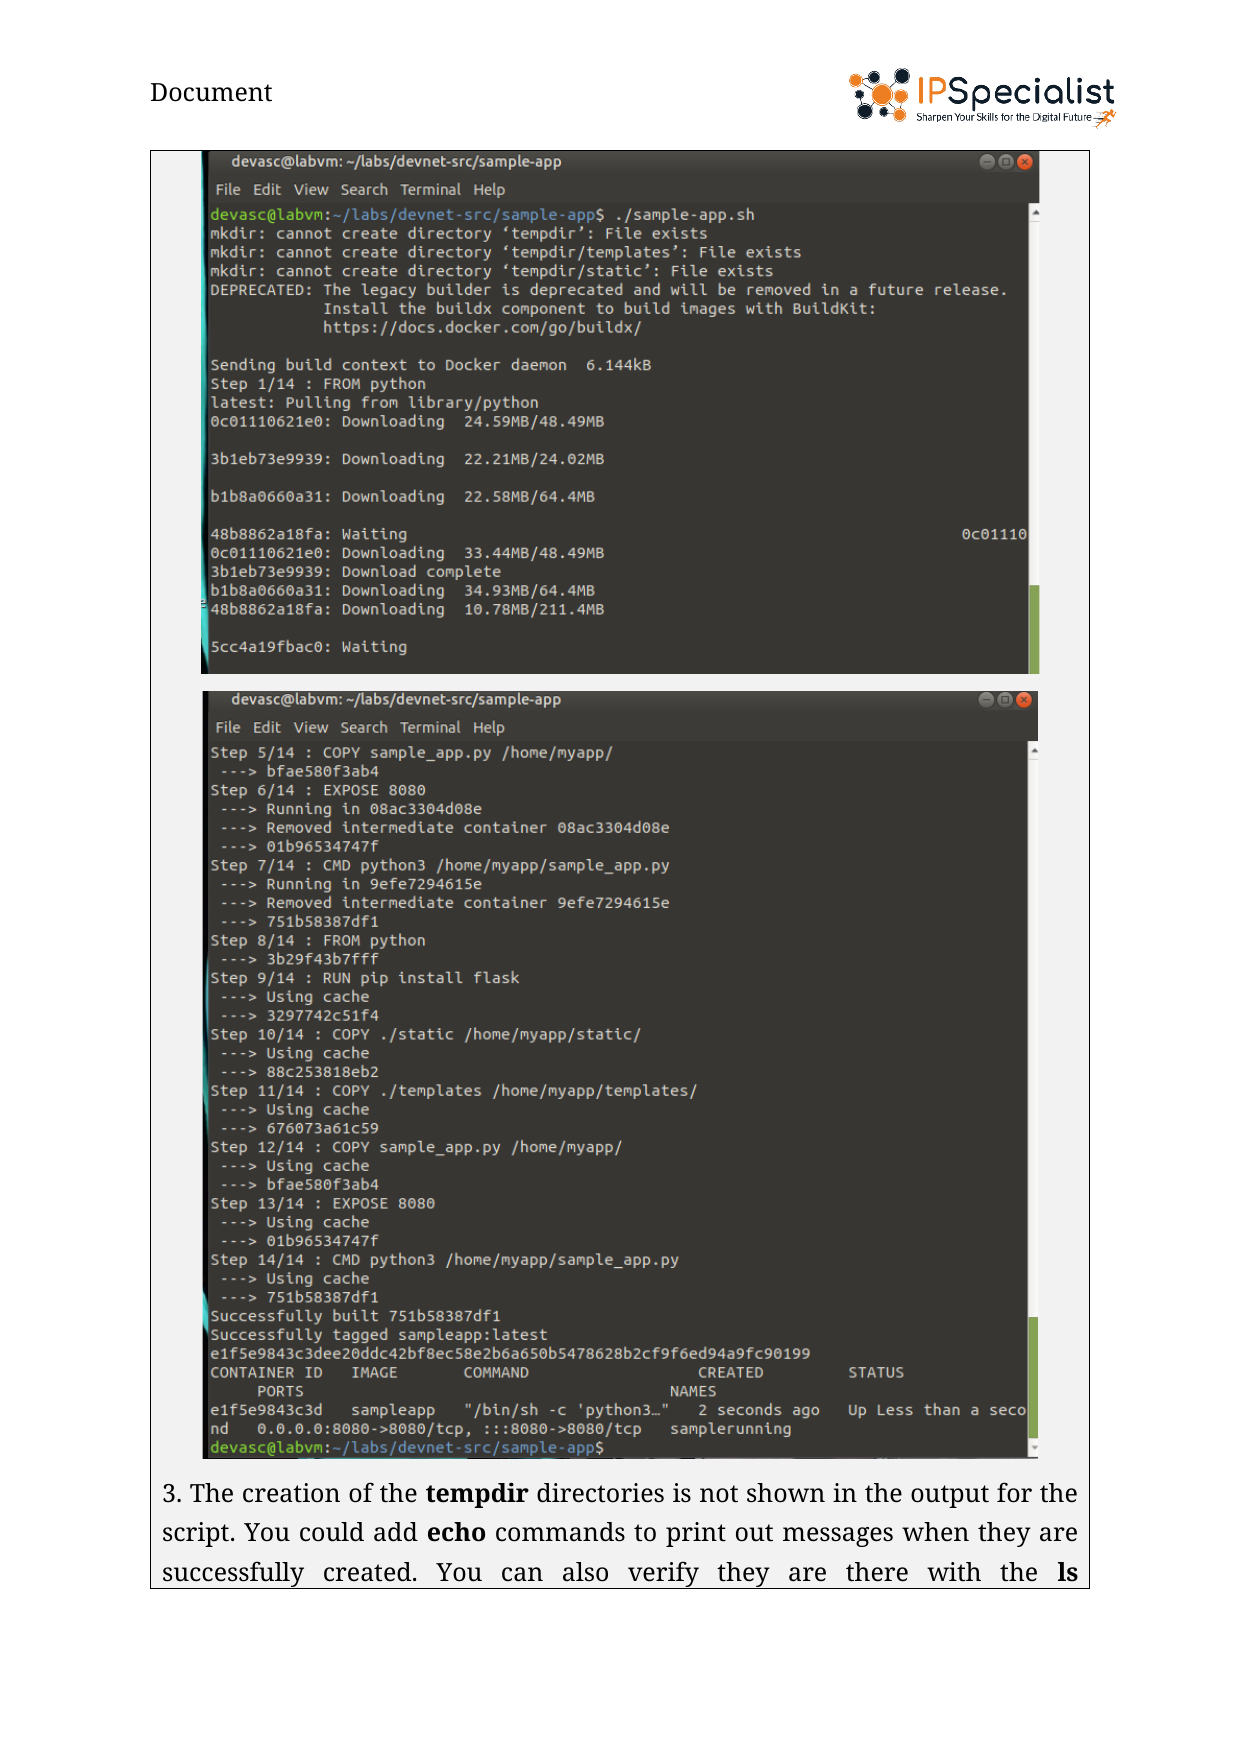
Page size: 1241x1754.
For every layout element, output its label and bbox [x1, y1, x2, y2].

picture [843, 54, 1121, 136]
picture [201, 151, 1040, 674]
picture [202, 691, 1038, 1459]
table_header [151, 151, 1089, 1588]
